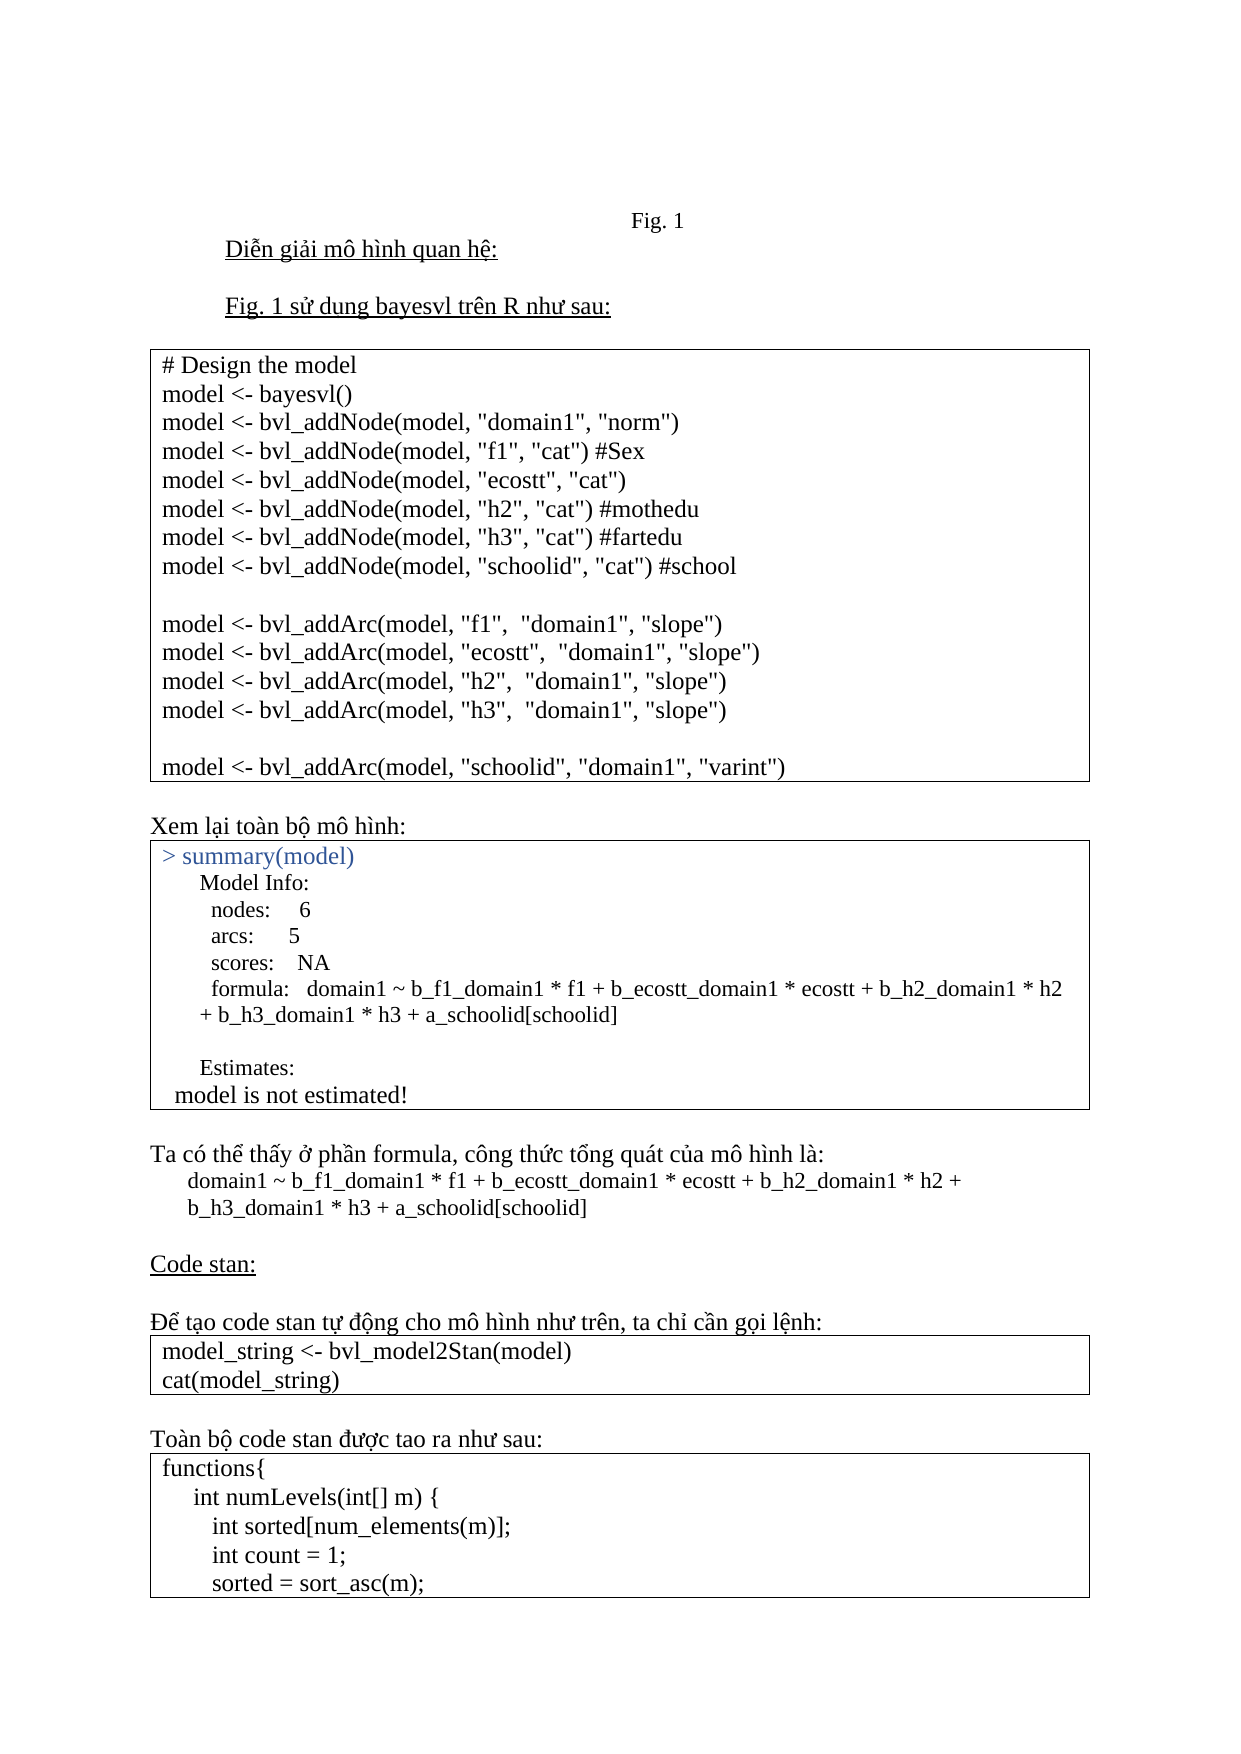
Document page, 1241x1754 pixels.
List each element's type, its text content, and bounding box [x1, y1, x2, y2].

text domain1 ~ b_f1_domain1 * f1 + b_ecostt_domain1 * ecostt + b_h2_domain1 * h2 + b_h3_domain1 * h3 + a_schoolid[schoolid] [187, 1168, 1090, 1220]
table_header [151, 1454, 1089, 1597]
text Toàn bộ code stan được tao ra như sau: [150, 1424, 1090, 1452]
text Xem lại toàn bộ mô hình: [150, 811, 1090, 840]
table_header model_string <- bvl_model2Stan(model) cat(model_string) [151, 1336, 1089, 1394]
table_header # Design the model model <- bayesvl() model <- bvl_addNode(model, "domain1", "norm") model <- bvl_addNode(model, "f1", "cat") #Sex model <- bvl_addNode(model, "ecostt", "cat") model <- bvl_addNode(model, "h2", "cat") #mothedu model <- bvl_addNode(model, "h3", "cat") #fartedu model <- bvl_addNode(model, "schoolid", "cat") #school model <- bvl_addArc(model, "f1", "domain1", "slope") model <- bvl_addArc(model, "ecostt", "domain1", "slope") model <- bvl_addArc(model, "h2", "domain1", "slope") model <- bvl_addArc(model, "h3", "domain1", "slope") model <- bvl_addArc(model, "schoolid", "domain1", "varint") [151, 350, 1089, 781]
text Code stan: [150, 1249, 1090, 1278]
text Diễn giải mô hình quan hệ: [225, 234, 1090, 263]
text Ta có thể thấy ở phần formula, công thức tổng quát của mô hình là: [150, 1139, 1090, 1168]
table_header > summary(model) Model Info: nodes: 6 arcs: 5 scores: NA formula: domain1 ~ b_f1_domain1 * f1 + b_ecostt_domain1 * ecostt + b_h2_domain1 * h2 + b_h3_domain1 * h3 + a_schoolid[schoolid] Estimates: model is not estimated! [151, 841, 1089, 1109]
text Để tạo code stan tự động cho mô hình như trên, ta chỉ cần gọi lệnh: [150, 1307, 1090, 1335]
text Fig. 1 [225, 207, 1090, 234]
text Fig. 1 sử dụng bayesvl trên R như sau: [225, 291, 1090, 320]
